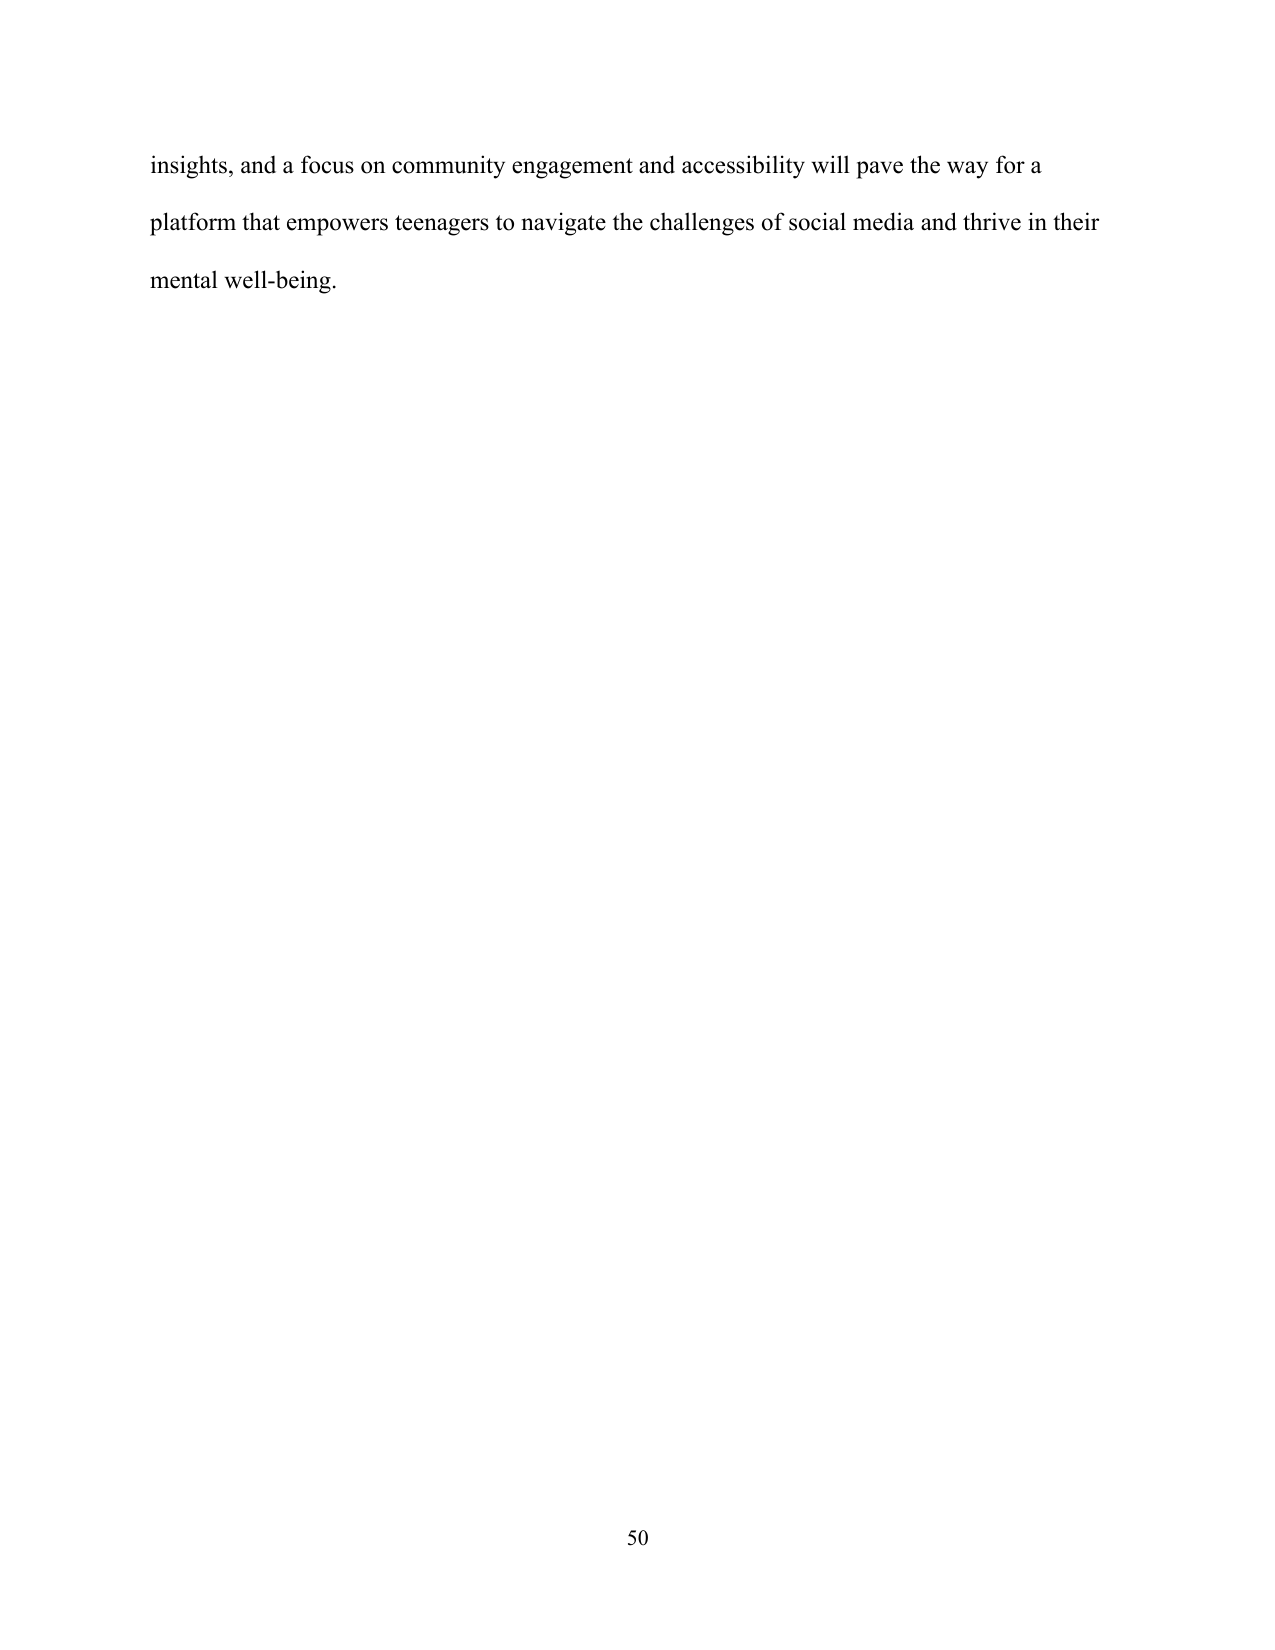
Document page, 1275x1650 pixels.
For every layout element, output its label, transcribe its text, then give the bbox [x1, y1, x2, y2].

list insights, and a focus on community engagement and accessibility will pave the way for a [150, 151, 1123, 179]
list 0 [638, 1526, 674, 1550]
list platform that empowers teenagers to navigate the challenges of social media and thrive in their [150, 208, 1123, 236]
list mental well-being. [150, 266, 1123, 294]
